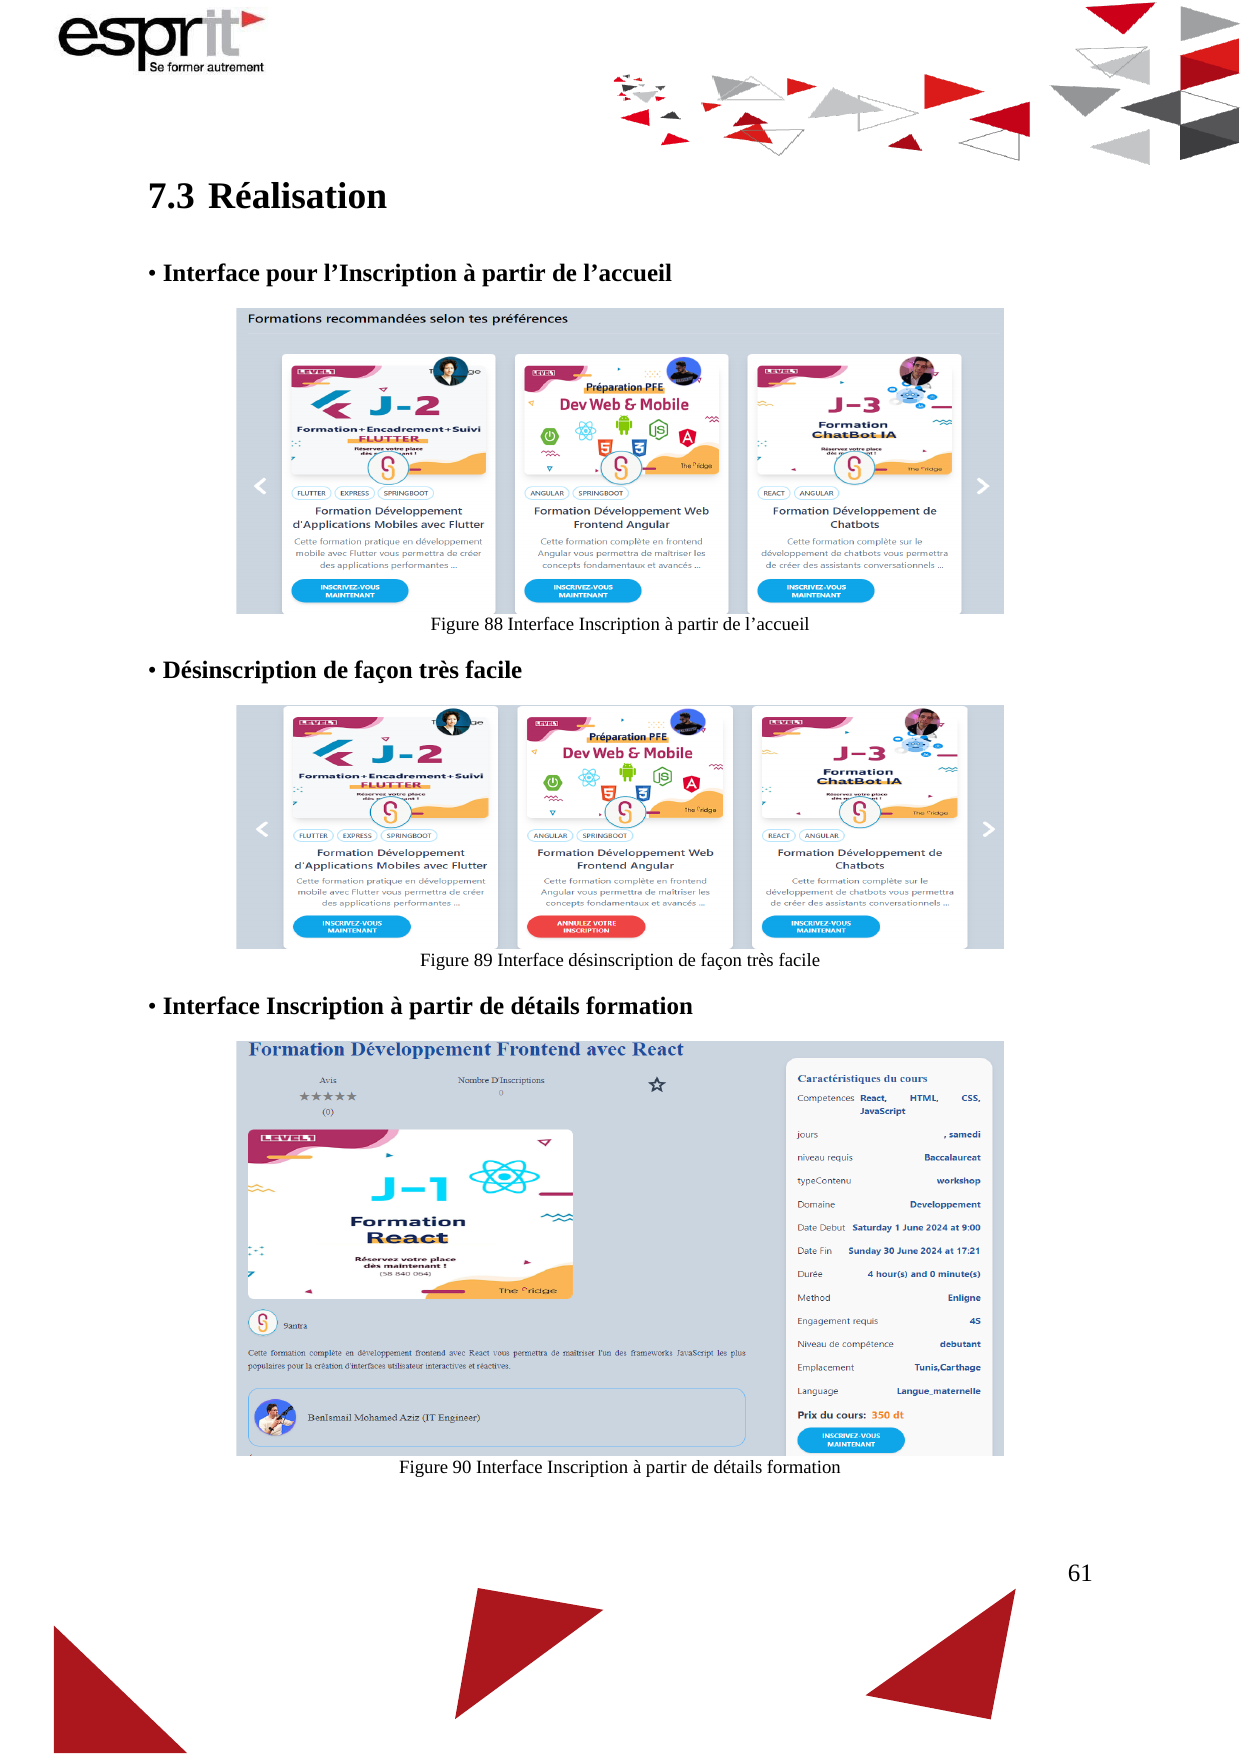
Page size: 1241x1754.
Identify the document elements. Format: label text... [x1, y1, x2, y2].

text • Interface pour l’Inscription à partir de l’accueil [148, 258, 1093, 287]
picture [236, 308, 1004, 614]
picture [236, 1041, 1004, 1456]
subtitle Réalisation [148, 173, 1093, 216]
picture [54, 7, 269, 75]
text • Interface Inscription à partir de détails formation [148, 991, 1093, 1020]
text Figure 90 Interface Inscription à partir de détails formation [148, 1456, 1093, 1477]
picture [613, 0, 1241, 167]
text • Désinscription de façon très facile [148, 656, 1093, 684]
text Figure 89 Interface désinscription de façon très facile [148, 949, 1093, 971]
picture [236, 705, 1004, 949]
text Figure 88 Interface Inscription à partir de l’accueil [148, 613, 1093, 635]
